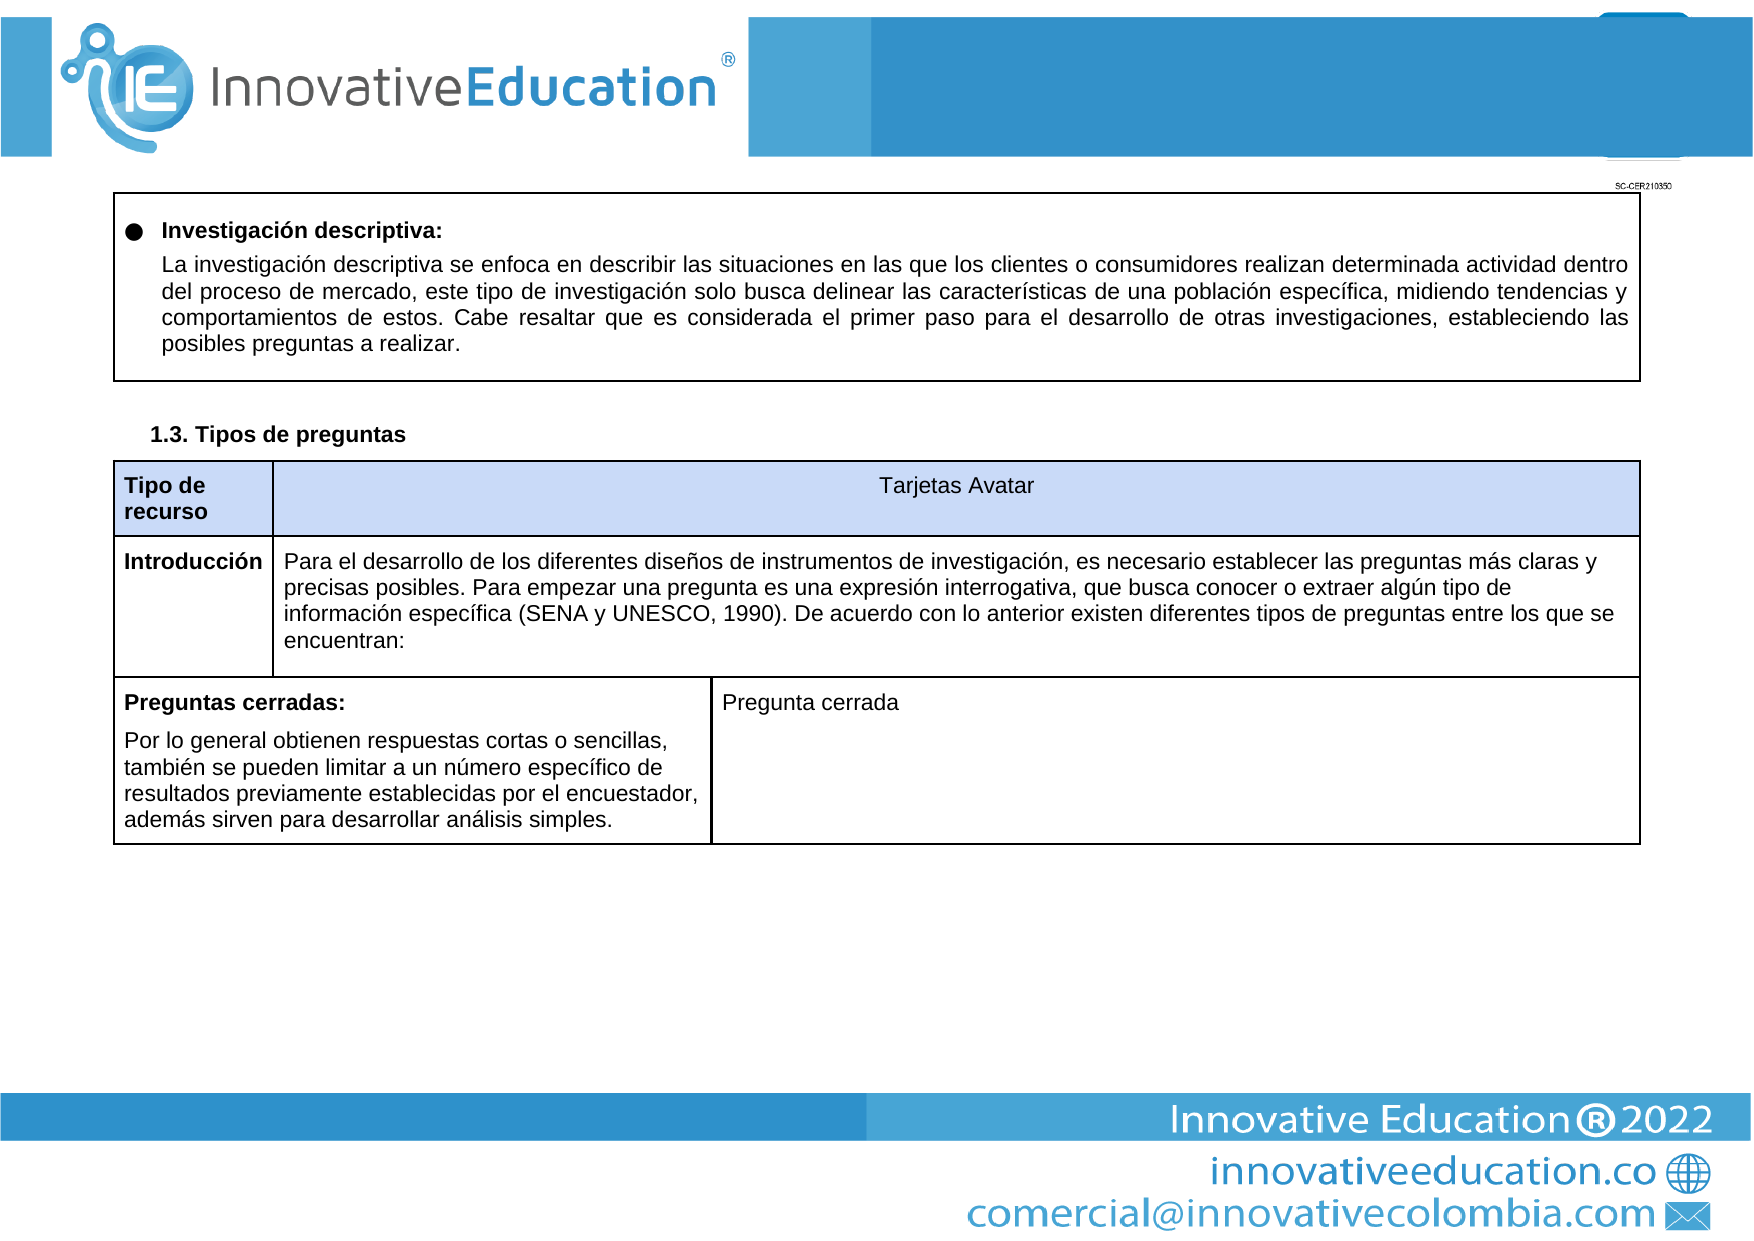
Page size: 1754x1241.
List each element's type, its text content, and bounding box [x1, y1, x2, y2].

table_cell Investigación descriptiva: La investigación descriptiva se enfoca en describir las situaciones en las que los clientes o consumidores realizan determinada actividad dentro del proceso de mercado, este tipo de investigación solo busca delinear las características de una población específica, midiendo tendencias y comportamientos de estos. Cabe resaltar que es considerada el primer paso para el desarrollo de otras investigaciones, estableciendo las posibles preguntas a realizar. [115, 194, 1639, 380]
table_cell Introducción [115, 537, 272, 676]
table_header Tarjetas Avatar [274, 462, 1639, 535]
picture [0, 1091, 1751, 1237]
table_cell Preguntas cerradas: Por lo general obtienen respuestas cortas o sencillas, también se pueden limitar a un número específico de resultados previamente establecidas por el encuestador, además sirven para desarrollar análisis simples. [115, 678, 710, 843]
table_header Tipo de recurso [115, 462, 272, 535]
picture [0, 4, 1753, 192]
list Tipos de preguntas [150, 421, 1641, 447]
table_cell Para el desarrollo de los diferentes diseños de instrumentos de investigación, es necesario establecer las preguntas más claras y precisas posibles. Para empezar una pregunta es una expresión interrogativa, que busca conocer o extraer algún tipo de información específica (SENA y UNESCO, 1990). De acuerdo con lo anterior existen diferentes tipos de preguntas entre los que se encuentran: [274, 537, 1639, 676]
table_cell Pregunta cerrada Fuente: https://www.freepik.es/vector-gratis/si-o-no-ilustracion-concepto_20064398.htm?query=si%20o%20no Nota: realizar una imagen similar Código: 135400_i_03 [713, 678, 1639, 843]
